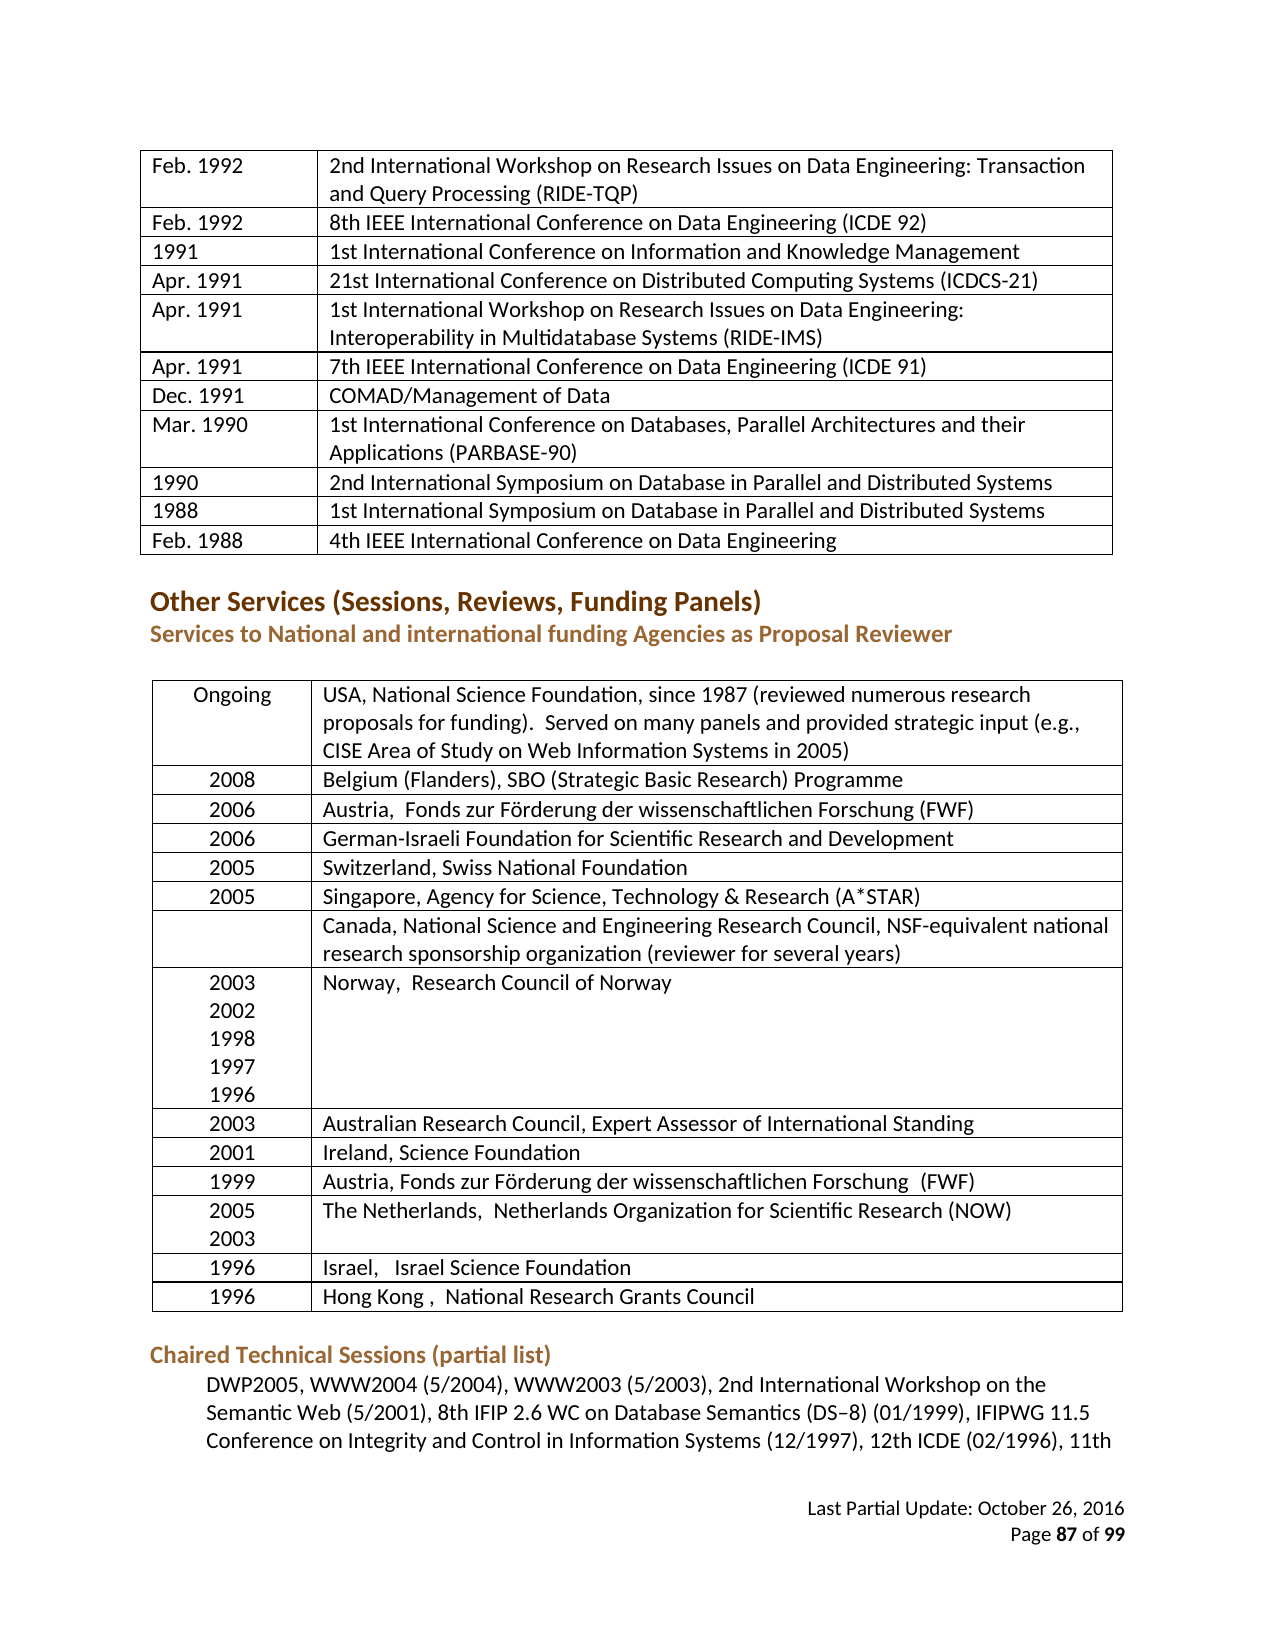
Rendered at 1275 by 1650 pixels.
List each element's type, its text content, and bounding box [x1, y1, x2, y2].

table_cell 2006 [153, 824, 311, 852]
subtitle Chaired Technical Sessions (partial list) [150, 1339, 1125, 1370]
table_cell Australian Research Council, Expert Assessor of International Standing [312, 1109, 1122, 1137]
table_cell 2003 2002 1998 1997 1996 [153, 968, 311, 1108]
subtitle Services to National and international funding Agencies as Proposal Reviewer [150, 618, 1125, 649]
table_cell Austria, Fonds zur Förderung der wissenschaftlichen Forschung (FWF) [312, 795, 1122, 823]
table_cell Belgium (Flanders), SBO (Strategic Basic Research) Programme [312, 766, 1122, 794]
table_cell 4th IEEE International Conference on Data Engineering [318, 526, 1112, 554]
table_cell 7th IEEE International Conference on Data Engineering (ICDE 91) [318, 353, 1112, 380]
table_cell 1990 [141, 468, 317, 496]
table_cell Austria, Fonds zur Förderung der wissenschaftlichen Forschung (FWF) [312, 1167, 1122, 1195]
table_cell 2001 [153, 1138, 311, 1166]
table_cell 2nd International Symposium on Database in Parallel and Distributed Systems [318, 468, 1112, 496]
table_cell 1991 [141, 237, 317, 265]
table_cell Mar. 1990 [141, 411, 317, 467]
table_cell Canada, National Science and Engineering Research Council, NSF-equivalent national research sponsorship organization (reviewer for several years) [312, 911, 1122, 967]
table_cell Apr. 1991 [141, 353, 317, 380]
table_cell 2005 [153, 853, 311, 881]
table_cell Singapore, Agency for Science, Technology & Research (A*STAR) [312, 882, 1122, 910]
table_cell 1996 [153, 1283, 311, 1311]
table_cell [153, 911, 311, 967]
table_cell 2006 [153, 795, 311, 823]
table_cell The Netherlands, Netherlands Organization for Scientific Research (NOW) [312, 1196, 1122, 1252]
table_cell Israel, Israel Science Foundation [312, 1254, 1122, 1281]
table_cell Dec. 1991 [141, 381, 317, 409]
table_header USA, National Science Foundation, since 1987 (reviewed numerous research proposals for funding). Served on many panels and provided strategic input (e.g., CISE Area of Study on Web Information Systems in 2005) [312, 681, 1122, 764]
table_cell Feb. 1988 [141, 526, 317, 554]
table_cell Feb. 1992 [141, 208, 317, 236]
table_cell Hong Kong , National Research Grants Council [312, 1283, 1122, 1311]
table_cell 1st International Symposium on Database in Parallel and Distributed Systems [318, 497, 1112, 525]
table_cell Norway, Research Council of Norway [312, 968, 1122, 1108]
table_cell 1st International Conference on Information and Knowledge Management [318, 237, 1112, 265]
table_cell Feb. 1992 [141, 151, 317, 207]
table_cell 1st International Workshop on Research Issues on Data Engineering: Interoperability in Multidatabase Systems (RIDE-IMS) [318, 295, 1112, 351]
table_cell 1999 [153, 1167, 311, 1195]
table_cell 2008 [153, 766, 311, 794]
table_cell Apr. 1991 [141, 266, 317, 294]
table_cell 1996 [153, 1254, 311, 1281]
subtitle Other Services (Sessions, Reviews, Funding Panels) [150, 583, 1125, 618]
table_cell Switzerland, Swiss National Foundation [312, 853, 1122, 881]
table_cell Apr. 1991 [141, 295, 317, 351]
table_cell 2nd International Workshop on Research Issues on Data Engineering: Transaction and Query Processing (RIDE-TQP) [318, 151, 1112, 207]
table_cell 8th IEEE International Conference on Data Engineering (ICDE 92) [318, 208, 1112, 236]
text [206, 1370, 1125, 1454]
table_cell 21st International Conference on Distributed Computing Systems (ICDCS-21) [318, 266, 1112, 294]
table_cell COMAD/Management of Data [318, 381, 1112, 409]
table_cell 2005 [153, 882, 311, 910]
table_cell Ireland, Science Foundation [312, 1138, 1122, 1166]
table_cell 1st International Conference on Databases, Parallel Architectures and their Applications (PARBASE-90) [318, 411, 1112, 467]
table_header Ongoing [153, 681, 311, 764]
table_cell German-Israeli Foundation for Scientific Research and Development [312, 824, 1122, 852]
table_cell 2005 2003 [153, 1196, 311, 1252]
table_cell 2003 [153, 1109, 311, 1137]
table_cell 1988 [141, 497, 317, 525]
